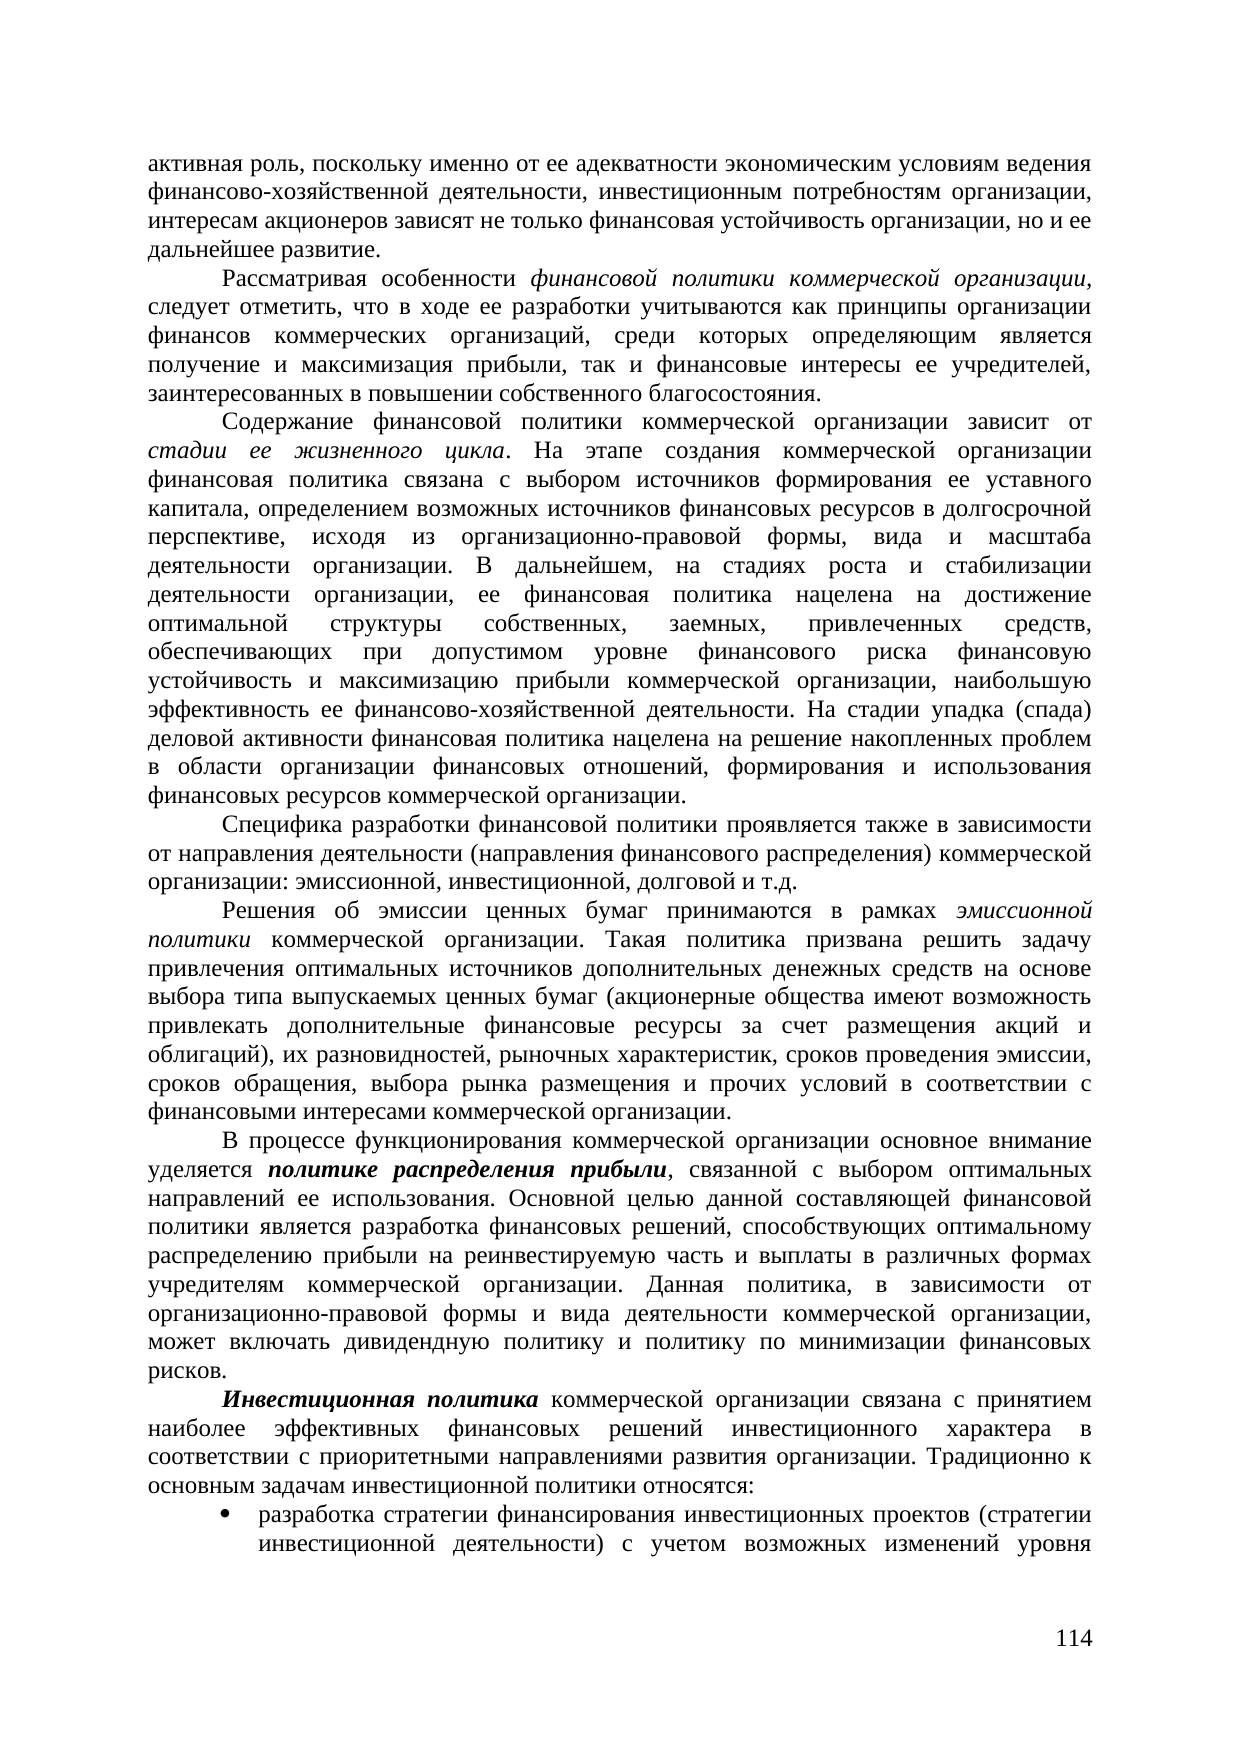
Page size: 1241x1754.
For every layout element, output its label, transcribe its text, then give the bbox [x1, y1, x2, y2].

text Инвестиционная политика коммерческой организации связана с принятием наиболее эффективных финансовых решений инвестиционного характера в соответствии с приоритетными направлениями развития организации. Традиционно к основным задачам инвестиционной политики относятся: [148, 1384, 1092, 1499]
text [221, 1499, 1092, 1556]
text Рассматривая особенности финансовой политики коммерческой организации, следует отметить, что в ходе ее разработки учитываются как принципы организации финансов коммерческих организаций, среди которых определяющим является получение и максимизация прибыли, так и финансовые интересы ее учредителей, заинтересованных в повышении собственного благосостояния. [148, 263, 1092, 406]
text В процессе функционирования коммерческой организации основное внимание уделяется политике распределения прибыли, связанной с выбором оптимальных направлений ее использования. Основной целью данной составляющей финансовой политики является разработка финансовых решений, способствующих оптимальному распределению прибыли на реинвестируемую часть и выплаты в различных формах учредителям коммерческой организации. Данная политика, в зависимости от организационно-правовой формы и вида деятельности коммерческой организации, может включать дивидендную политику и политику по минимизации финансовых рисков. [148, 1125, 1092, 1384]
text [148, 148, 1092, 263]
text Решения об эмиссии ценных бумаг принимаются в рамках эмиссионной политики коммерческой организации. Такая политика призвана решить задачу привлечения оптимальных источников дополнительных денежных средств на основе выбора типа выпускаемых ценных бумаг (акционерные общества имеют возможность привлекать дополнительные финансовые ресурсы за счет размещения акций и облигаций), их разновидностей, рыночных характеристик, сроков проведения эмиссии, сроков обращения, выбора рынка размещения и прочих условий в соответствии с финансовыми интересами коммерческой организации. [148, 895, 1092, 1125]
text Специфика разработки финансовой политики проявляется также в зависимости от направления деятельности (направления финансового распределения) коммерческой организации: эмиссионной, инвестиционной, долговой и т.д. [148, 809, 1092, 895]
text Содержание финансовой политики коммерческой организации зависит от стадии ее жизненного цикла. На этапе создания коммерческой организации финансовая политика связана с выбором источников формирования ее уставного капитала, определением возможных источников финансовых ресурсов в долгосрочной перспективе, исходя из организационно-правовой формы, вида и масштаба деятельности организации. В дальнейшем, на стадиях роста и стабилизации деятельности организации, ее финансовая политика нацелена на достижение оптимальной структуры собственных, заемных, привлеченных средств, обеспечивающих при допустимом уровне финансового риска финансовую устойчивость и максимизацию прибыли коммерческой организации, наибольшую эффективность ее финансово-хозяйственной деятельности. На стадии упадка (спада) деловой активности финансовая политика нацелена на решение накопленных проблем в области организации финансовых отношений, формирования и использования финансовых ресурсов коммерческой организации. [148, 406, 1092, 809]
